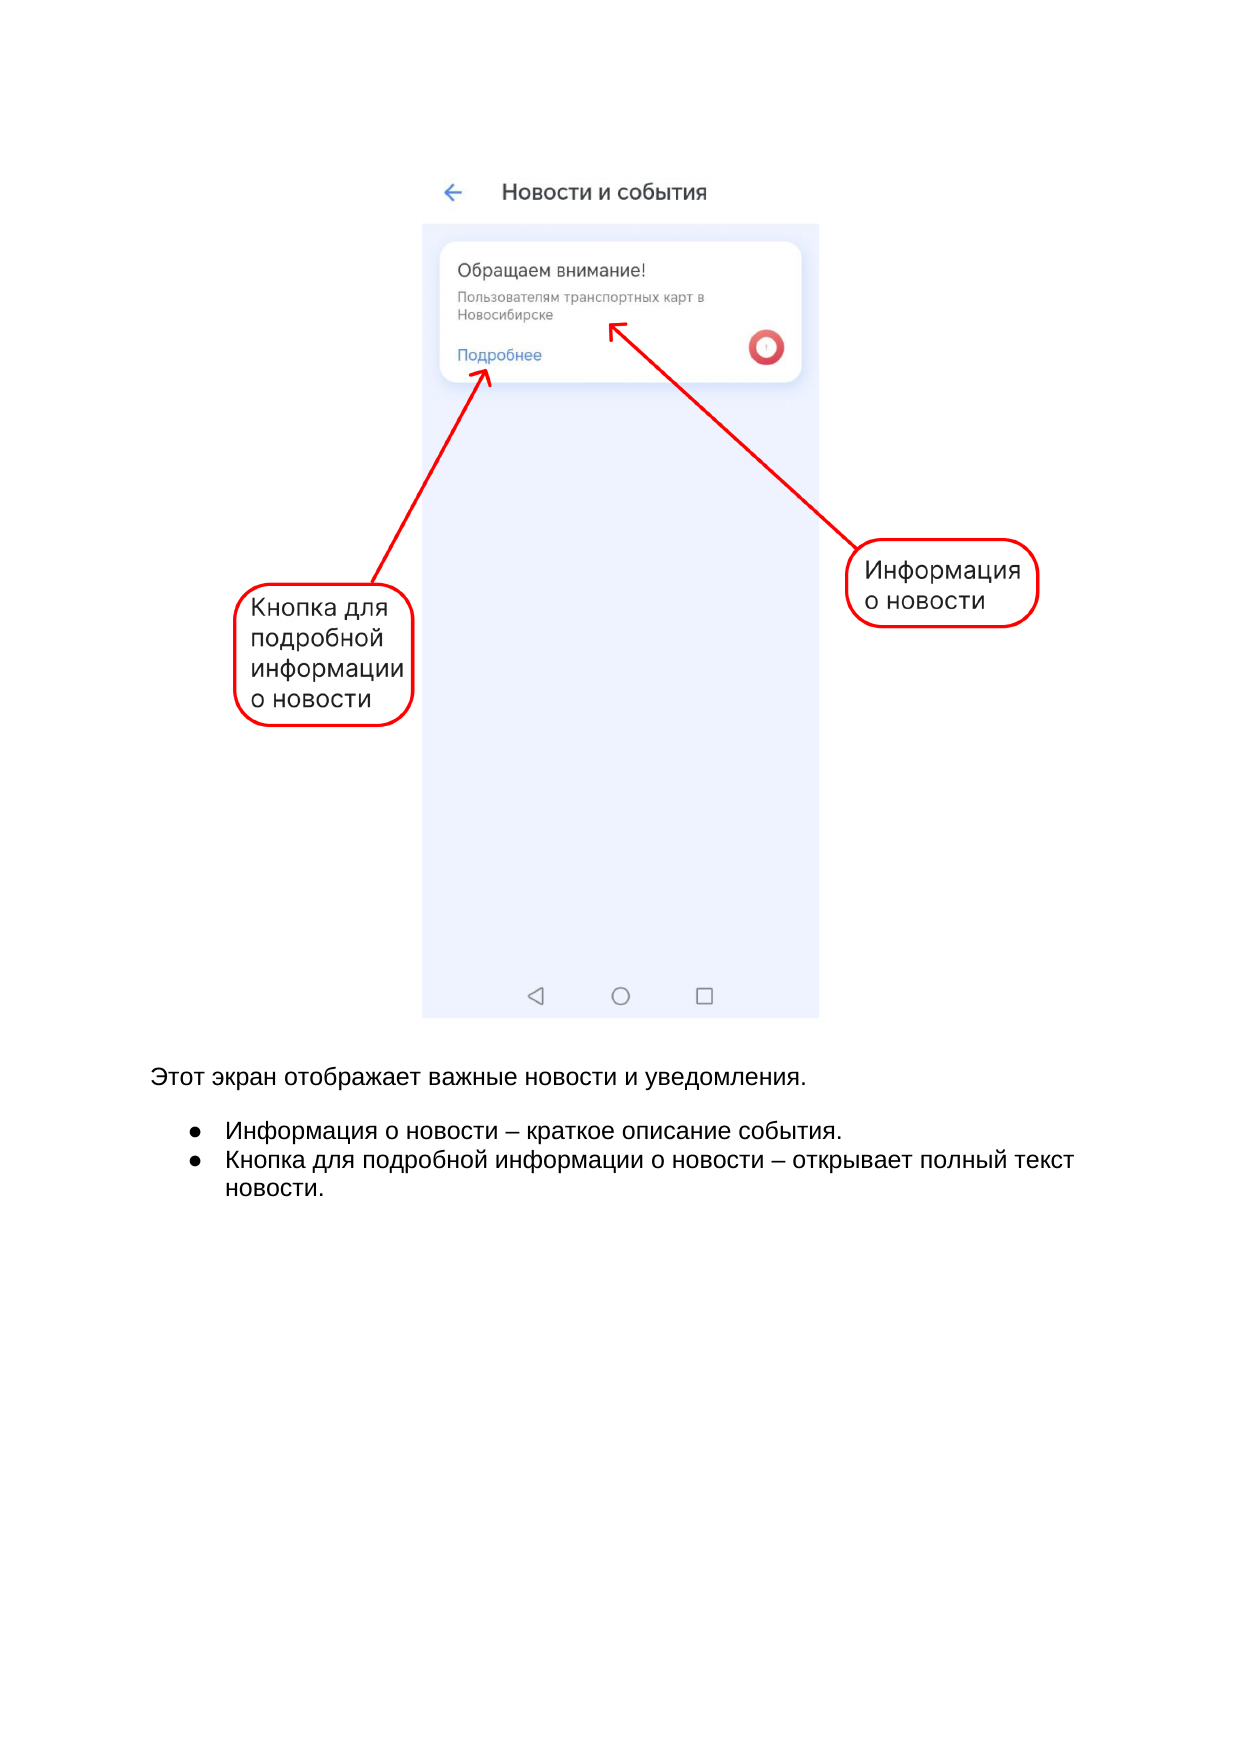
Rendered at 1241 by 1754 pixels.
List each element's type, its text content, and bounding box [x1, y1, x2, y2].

list Информация о новости – краткое описание события. [187, 1116, 1090, 1145]
text Этот экран отображает важные новости и уведомления. [150, 1062, 1090, 1091]
list Кнопка для подробной информации о новости – открывает полный текст новости. [187, 1145, 1090, 1202]
picture [150, 150, 1091, 1034]
